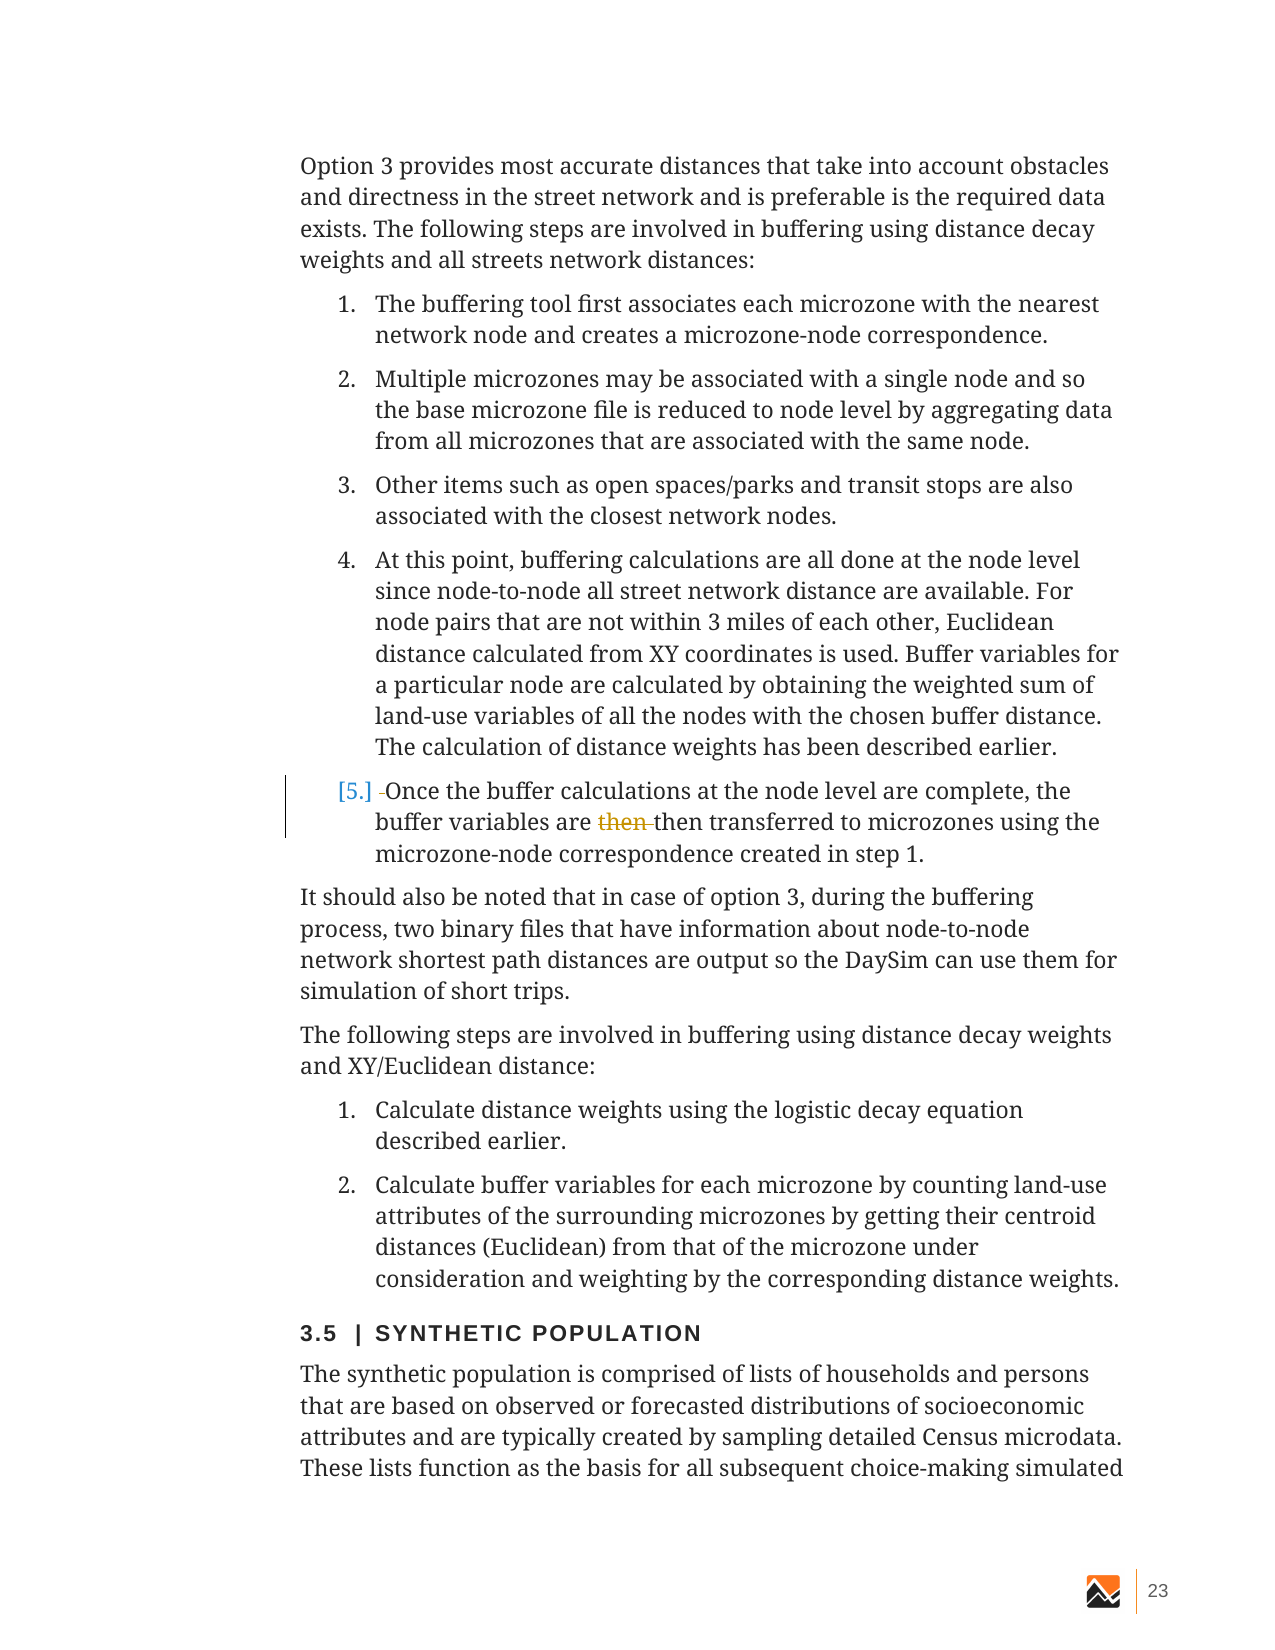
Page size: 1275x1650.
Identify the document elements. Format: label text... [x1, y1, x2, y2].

list Other items such as open spaces/parks and transit stops are also associated with the closest network nodes. [337, 469, 1125, 531]
subtitle Synthetic Population [300, 1314, 1125, 1346]
text The following steps are involved in buffering using distance decay weights and XY/Euclidean distance: [300, 1019, 1125, 1081]
list Once the buffer calculations at the node level are complete, the buffer variables are then transferred to microzones using the microzone-node correspondence created in step 1. [337, 775, 1125, 869]
list Calculate buffer variables for each microzone by counting land-use attributes of the surrounding microzones by getting their centroid distances (Euclidean) from that of the microzone under consideration and weighting by the corresponding distance weights. [337, 1169, 1125, 1294]
picture [1080, 1568, 1125, 1614]
list The buffering tool first associates each microzone with the nearest network node and creates a microzone-node correspondence. [337, 287, 1125, 350]
list Calculate distance weights using the logistic decay equation described earlier. [337, 1094, 1125, 1156]
text Option 3 provides most accurate distances that take into account obstacles and directness in the street network and is preferable is the required data exists. The following steps are involved in buffering using distance decay weights and all streets network distances: [300, 150, 1125, 275]
list At this point, buffering calculations are all done at the node level since node-to-node all street network distance are available. For node pairs that are not within 3 miles of each other, Euclidean distance calculated from XY coordinates is used. Buffer variables for a particular node are calculated by obtaining the weighted sum of land-use variables of all the nodes with the chosen buffer distance. The calculation of distance weights has been described earlier. [337, 544, 1125, 762]
text It should also be noted that in case of option 3, during the buffering process, two binary files that have information about node-to-node network shortest path distances are output so the DaySim can use them for simulation of short trips. [300, 881, 1125, 1006]
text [300, 1358, 1125, 1483]
list Multiple microzones may be associated with a single node and so the base microzone file is reduced to node level by aggregating data from all microzones that are associated with the same node. [337, 362, 1125, 456]
